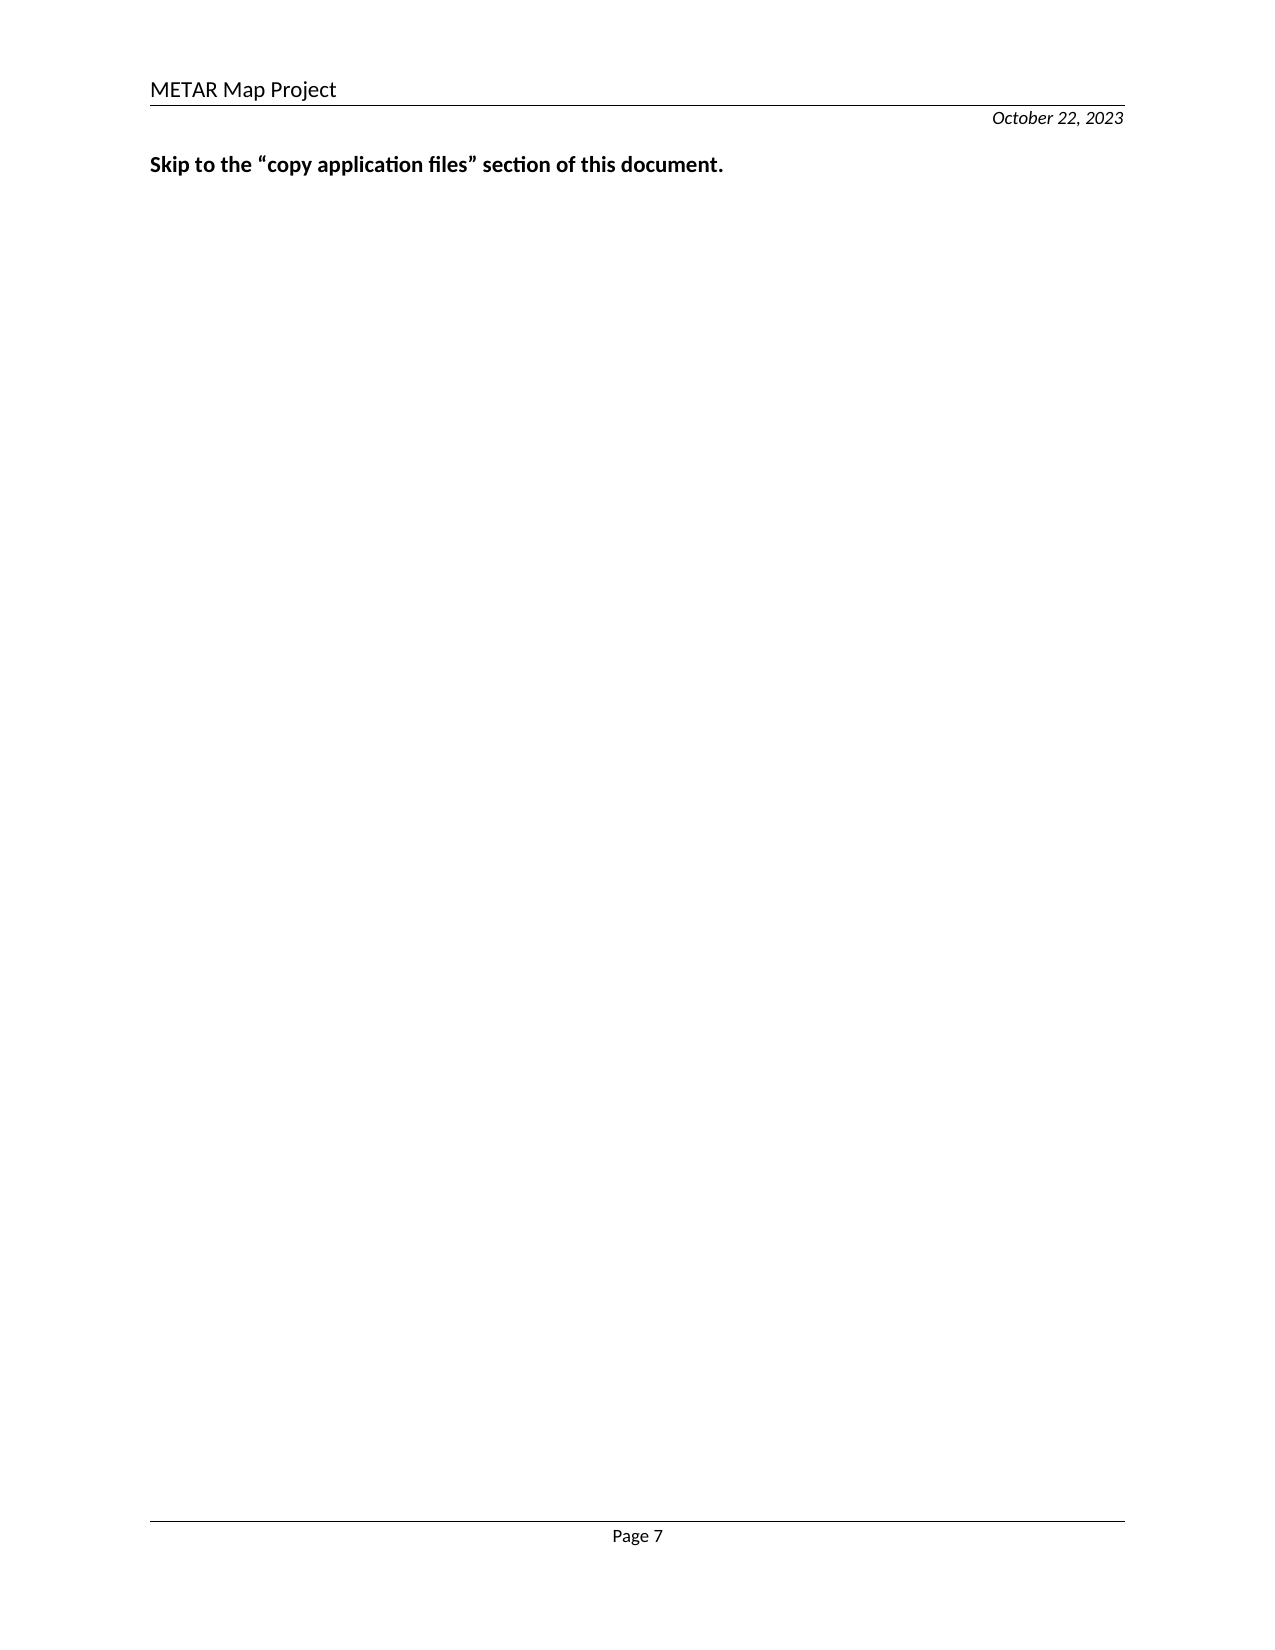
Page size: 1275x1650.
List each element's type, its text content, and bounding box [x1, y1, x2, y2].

text Skip to the “copy application files” section of this document. [150, 150, 1125, 178]
